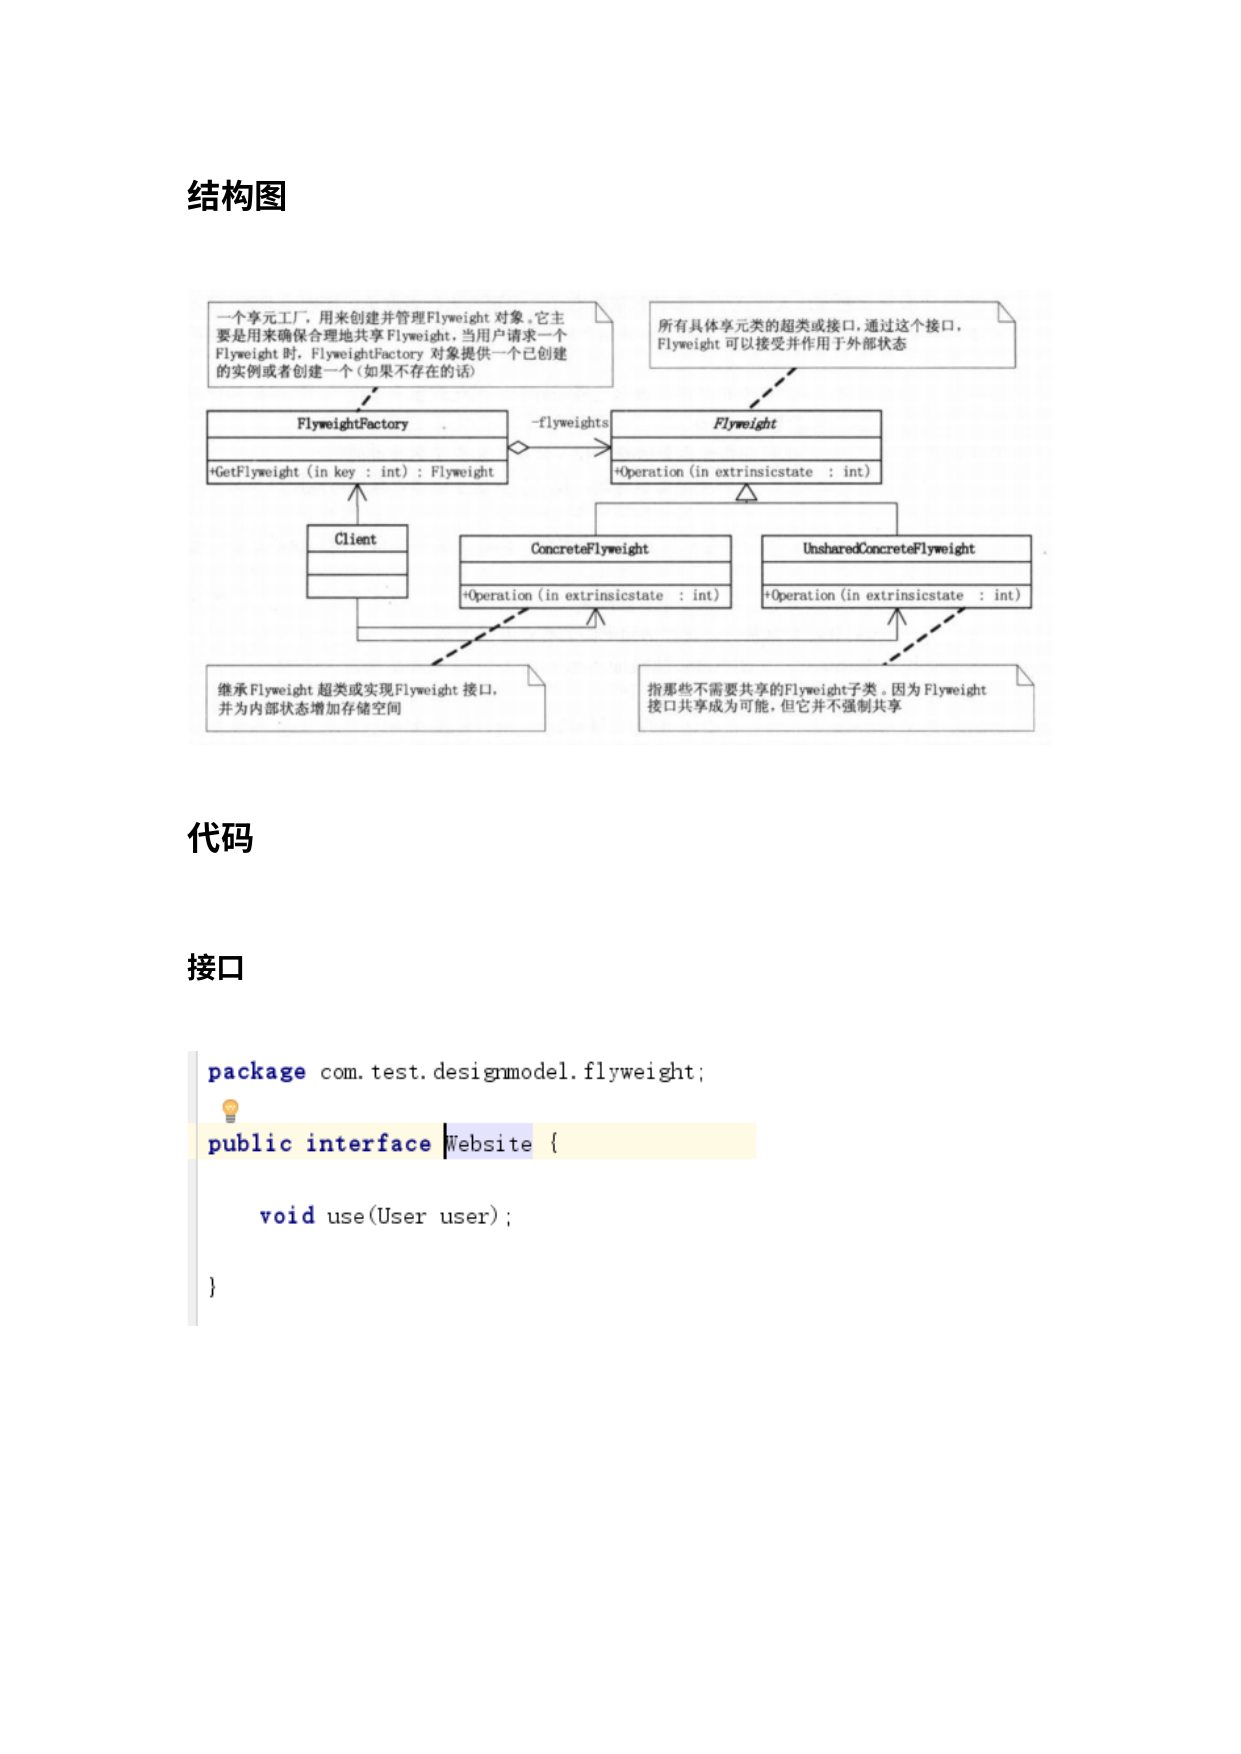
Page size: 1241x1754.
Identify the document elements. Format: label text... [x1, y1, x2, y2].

picture [187, 289, 1053, 745]
picture [187, 1051, 757, 1326]
subtitle 接口 [187, 933, 1053, 998]
subtitle 结构图 [187, 162, 1053, 227]
subtitle 代码 [187, 804, 1053, 869]
